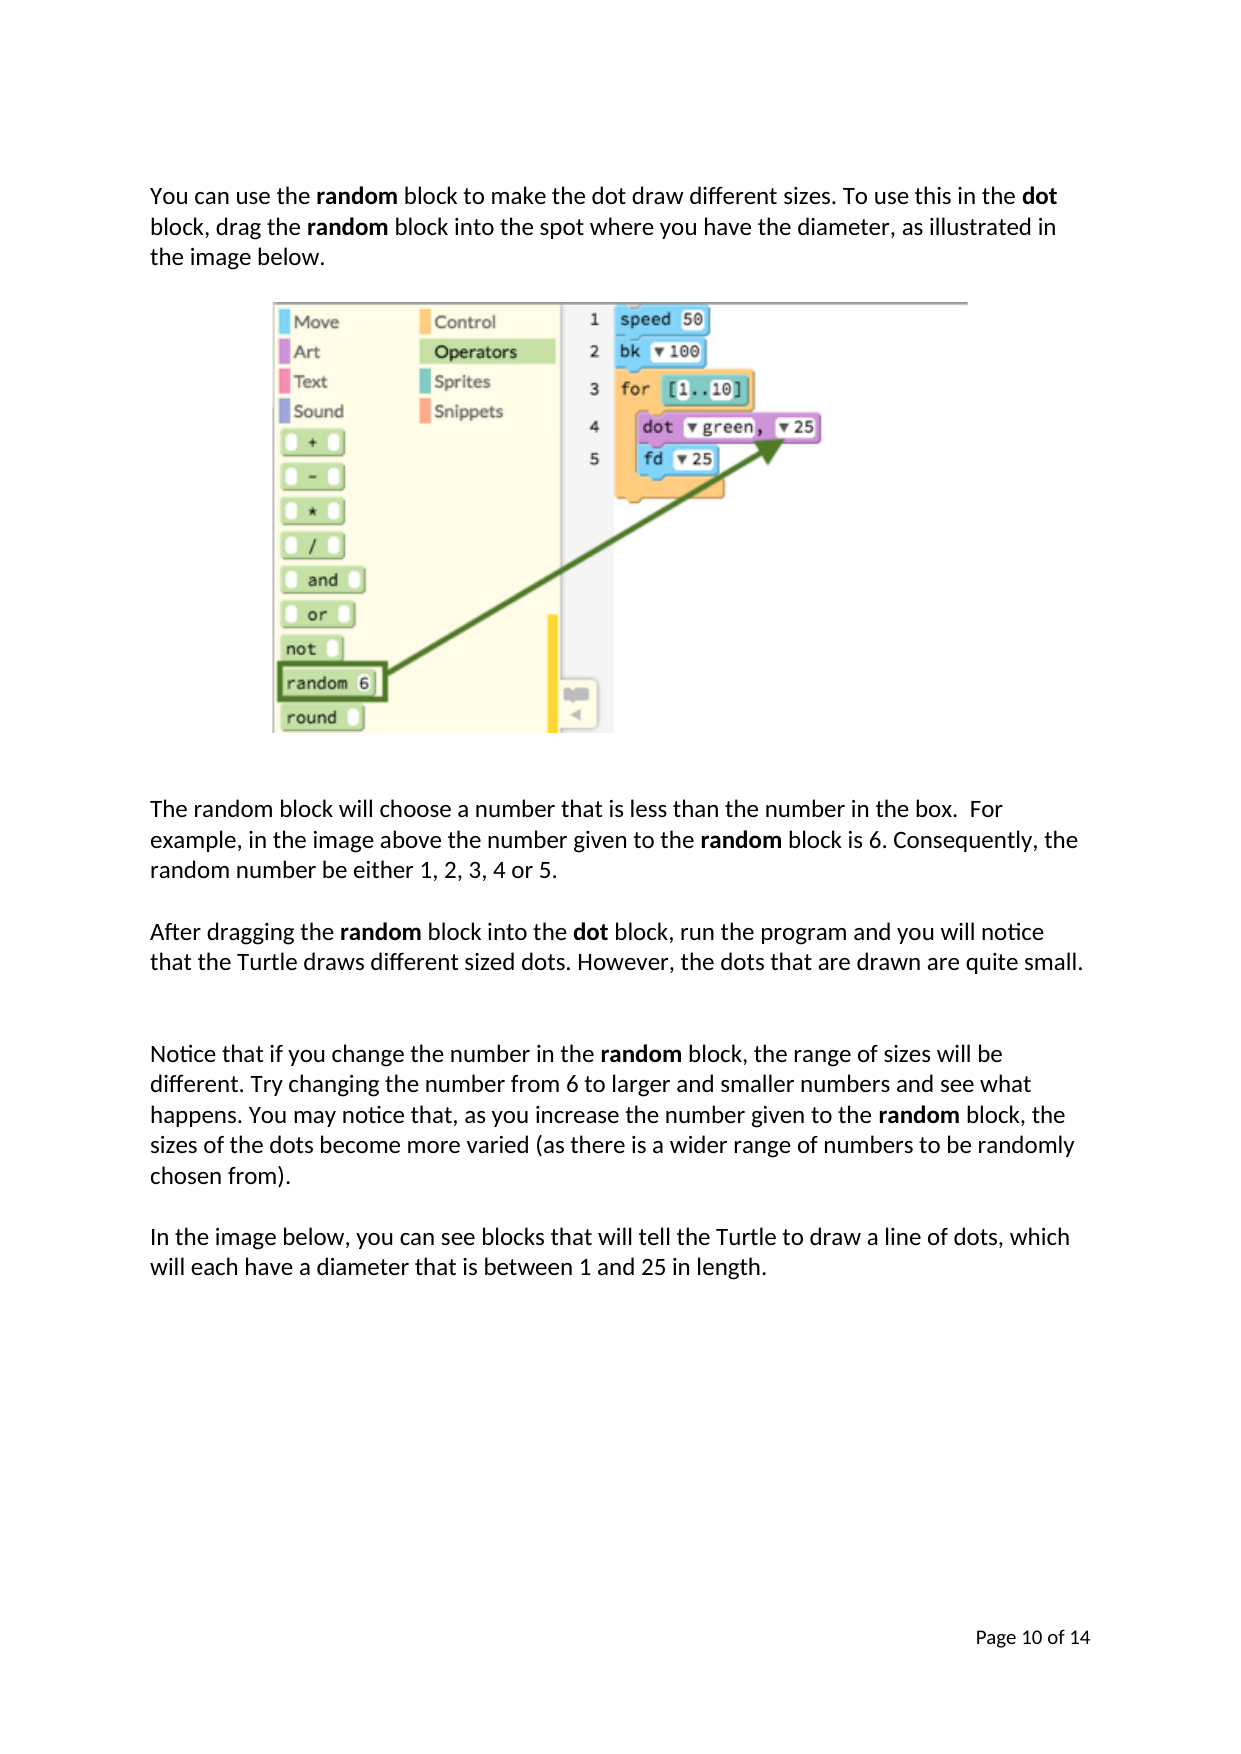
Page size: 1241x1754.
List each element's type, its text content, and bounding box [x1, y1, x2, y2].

text Notice that if you change the number in the random block, the range of sizes will be different. Try changing the number from 6 to larger and smaller numbers and see what happens. You may notice that, as you increase the number given to the random block, the sizes of the dots become more varied (as there is a wider range of numbers to be randomly chosen from). [150, 1038, 1090, 1190]
text You can use the random block to make the dot draw different sizes. To use this in the dot block, drag the random block into the spot where you have the diameter, as illustrated in the image below. [150, 181, 1090, 272]
picture [272, 302, 968, 733]
text After dragging the random block into the dot block, run the program and you will notice that the Turtle draws different sized dots. However, the dots that are drawn are quite small. [150, 916, 1090, 977]
text In the image below, you can see blocks that will tell the Turtle to draw a line of dots, which will each have a diameter that is between 1 and 25 in length. [150, 1221, 1090, 1282]
text The random block will choose a number that is less than the number in the box. For example, in the image above the number given to the random block is 6. Consequently, the random number be either 1, 2, 3, 4 or 5. [150, 794, 1090, 885]
